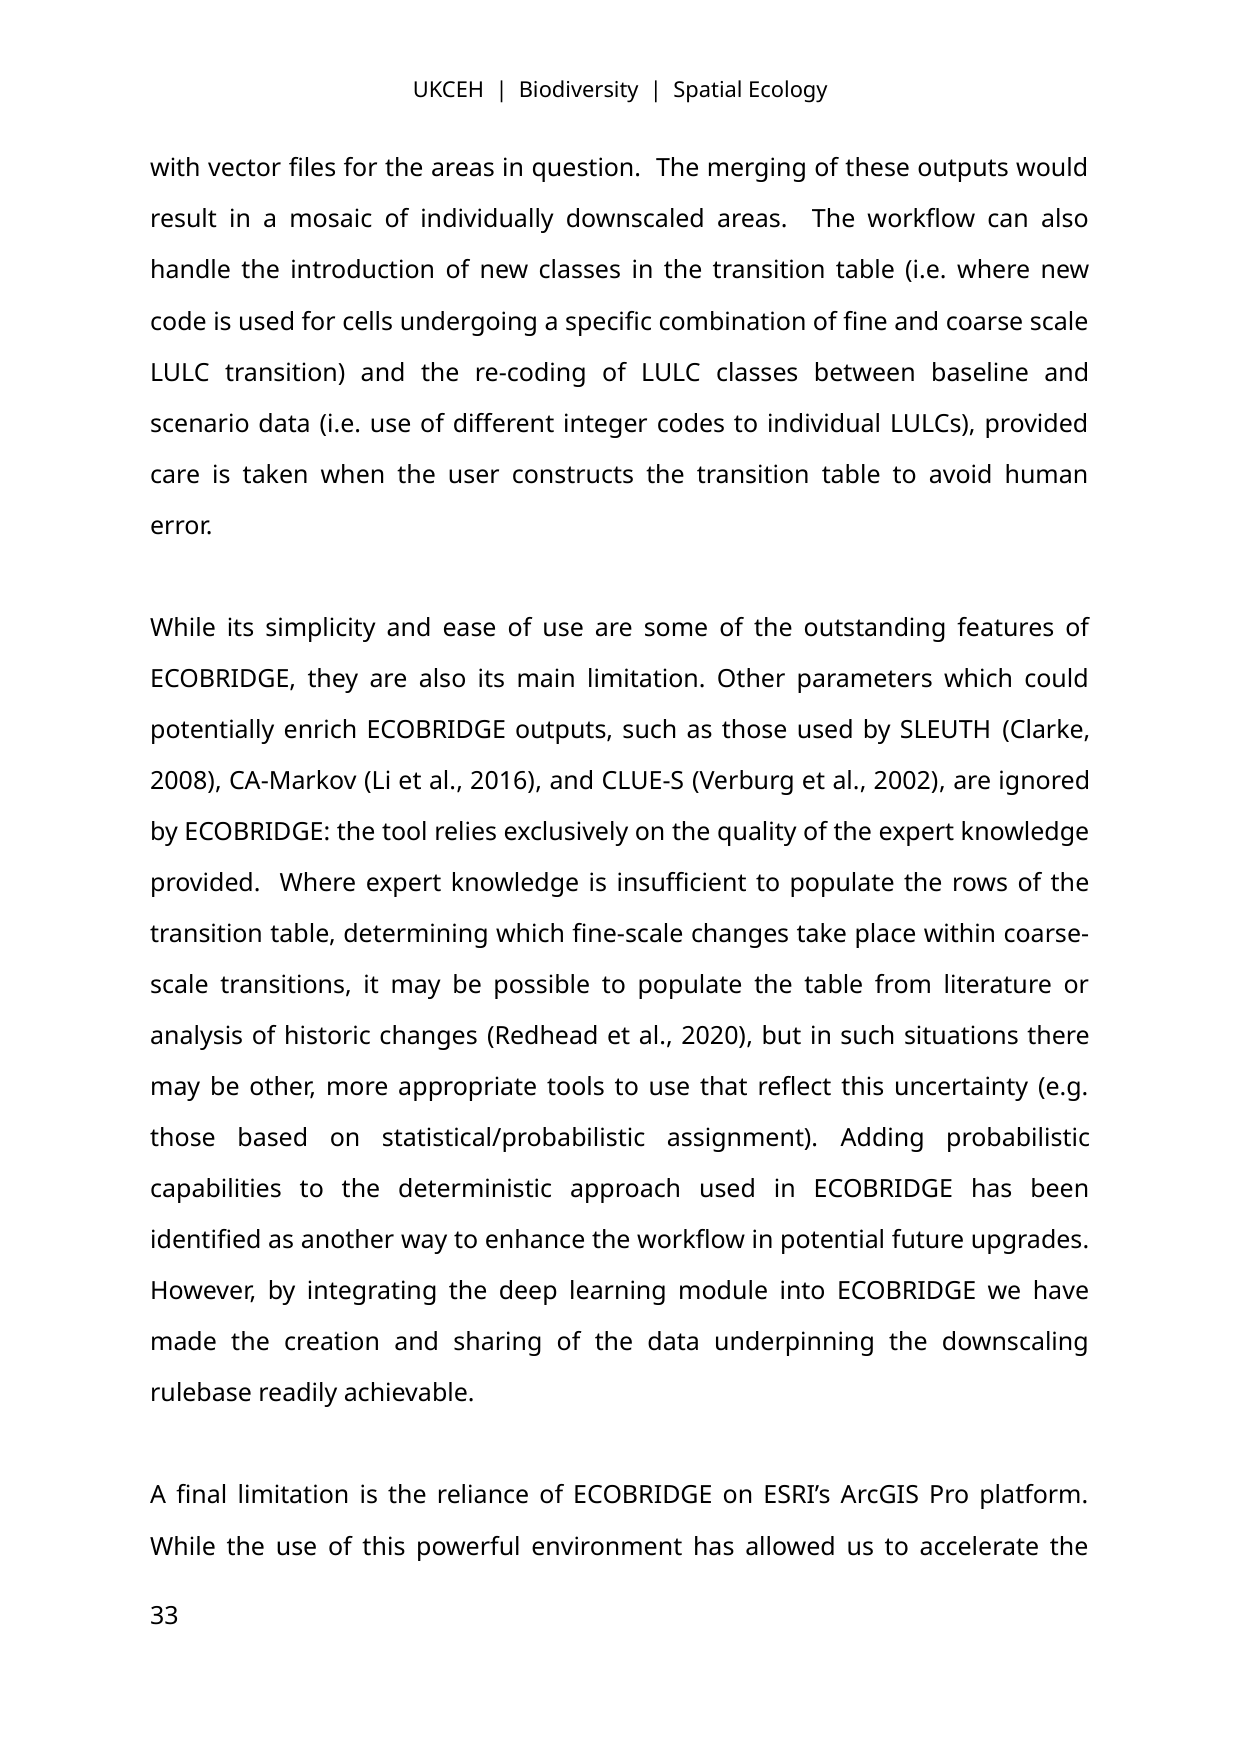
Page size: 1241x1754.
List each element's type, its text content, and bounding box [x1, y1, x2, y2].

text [150, 1477, 1090, 1562]
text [150, 150, 1090, 541]
text While its simplicity and ease of use are some of the outstanding features of ECOBRIDGE, they are also its main limitation. Other parameters which could potentially enrich ECOBRIDGE outputs, such as those used by SLEUTH , CA-Markov , and CLUE-S , are ignored by ECOBRIDGE: the tool relies exclusively on the quality of the expert knowledge provided. Where expert knowledge is insufficient to populate the rows of the transition table, determining which fine-scale changes take place within coarse-scale transitions, it may be possible to populate the table from literature or analysis of historic changes , but in such situations there may be other, more appropriate tools to use that reflect this uncertainty (e.g. those based on statistical/probabilistic assignment). Adding probabilistic capabilities to the deterministic approach used in ECOBRIDGE has been identified as another way to enhance the workflow in potential future upgrades. However, by integrating the deep learning module into ECOBRIDGE we have made the creation and sharing of the data underpinning the downscaling rulebase readily achievable. [150, 609, 1090, 1409]
